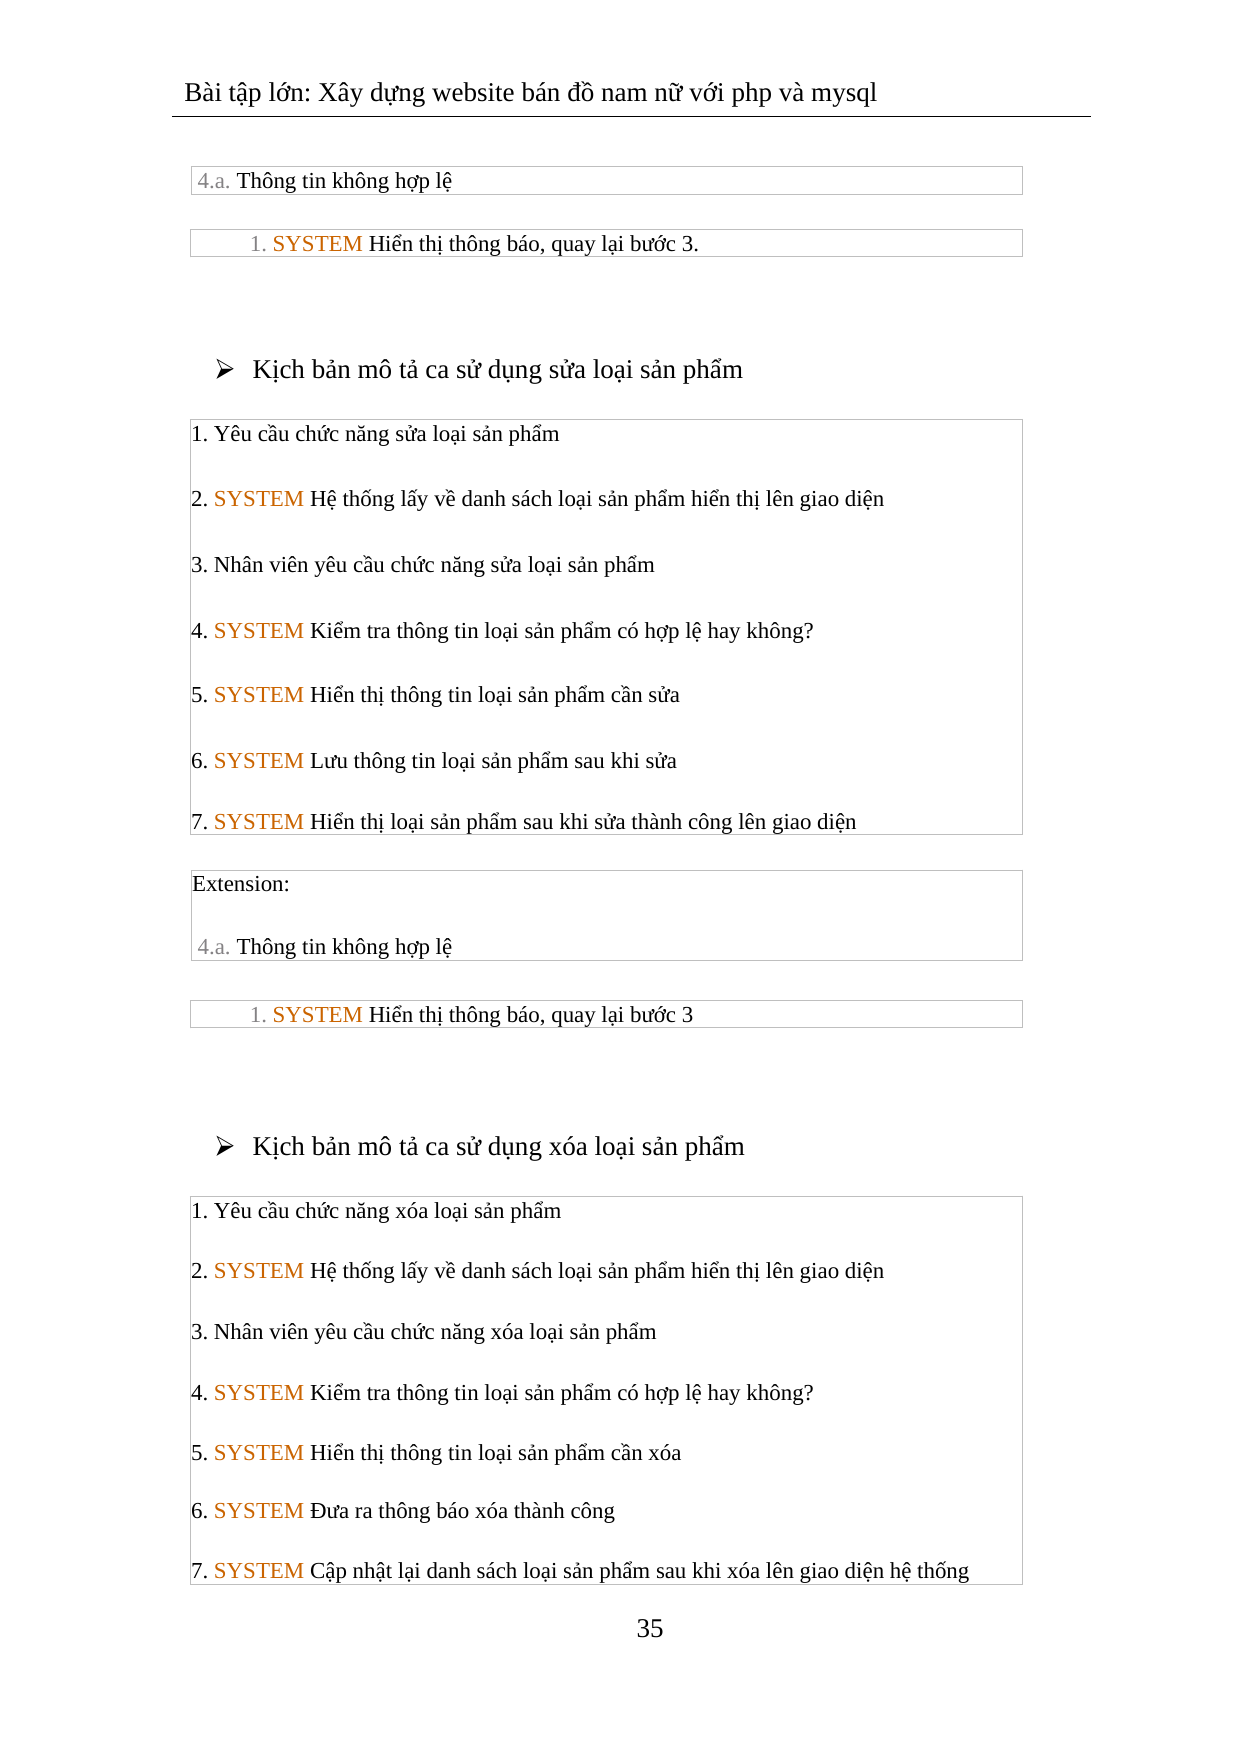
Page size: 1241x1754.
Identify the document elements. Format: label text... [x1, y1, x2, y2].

text 1. SYSTEM Hiển thị thông báo, quay lại bước 3. [191, 230, 1022, 256]
list Nhân viên yêu cầu chức năng xóa loại sản phẩm [191, 1317, 1022, 1344]
list Kịch bản mô tả ca sử dụng sửa loại sản phẩm [215, 338, 1123, 394]
text 4.a. Thông tin không hợp lệ [192, 932, 1022, 960]
list Yêu cầu chức năng sửa loại sản phẩm [191, 420, 1022, 446]
list Kịch bản mô tả ca sử dụng xóa loại sản phẩm [215, 1115, 1123, 1171]
list SYSTEM Hiển thị thông tin loại sản phẩm cần sửa [191, 680, 1022, 708]
list SYSTEM Lưu thông tin loại sản phẩm sau khi sửa [191, 746, 1022, 773]
text 1. SYSTEM Hiển thị thông báo, quay lại bước 3 [191, 1001, 1022, 1027]
list SYSTEM Hệ thống lấy về danh sách loại sản phẩm hiển thị lên giao diện [191, 1256, 1022, 1284]
list SYSTEM Kiểm tra thông tin loại sản phẩm có hợp lệ hay không? [191, 1377, 1022, 1405]
text 4.a. Thông tin không hợp lệ [192, 167, 1022, 194]
list SYSTEM Hiển thị thông tin loại sản phẩm cần xóa [191, 1438, 1022, 1466]
list SYSTEM Kiểm tra thông tin loại sản phẩm có hợp lệ hay không? [191, 616, 1022, 643]
list Yêu cầu chức năng xóa loại sản phẩm [191, 1197, 1022, 1223]
text Extension: [192, 871, 1022, 897]
list SYSTEM Hệ thống lấy về danh sách loại sản phẩm hiển thị lên giao diện [191, 484, 1022, 511]
list SYSTEM Đưa ra thông báo xóa thành công [191, 1496, 1022, 1523]
list SYSTEM Hiển thị loại sản phẩm sau khi sửa thành công lên giao diện [191, 807, 1022, 834]
list Nhân viên yêu cầu chức năng sửa loại sản phẩm [191, 549, 1022, 577]
list SYSTEM Cập nhật lại danh sách loại sản phẩm sau khi xóa lên giao diện hệ thống [191, 1557, 1022, 1584]
